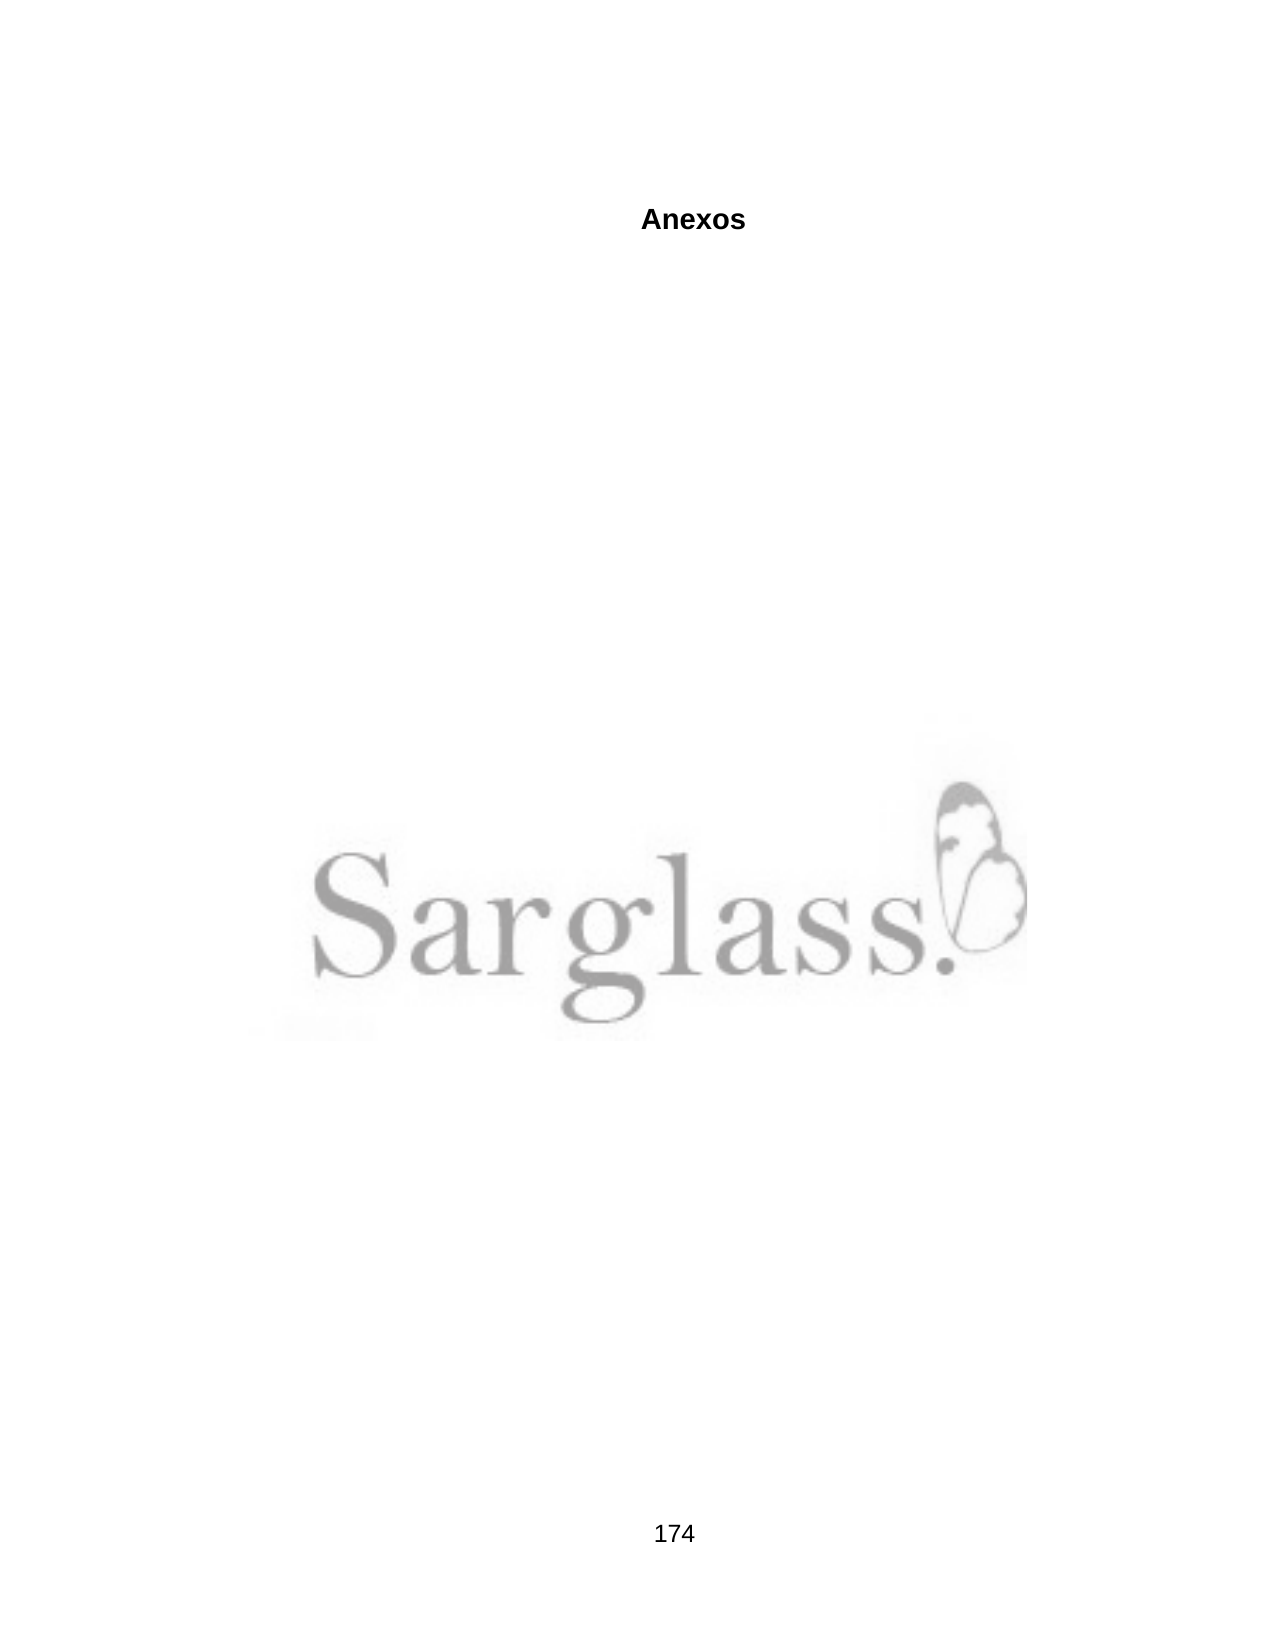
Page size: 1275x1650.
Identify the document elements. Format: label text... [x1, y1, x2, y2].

subtitle Anexos [259, 202, 1127, 236]
